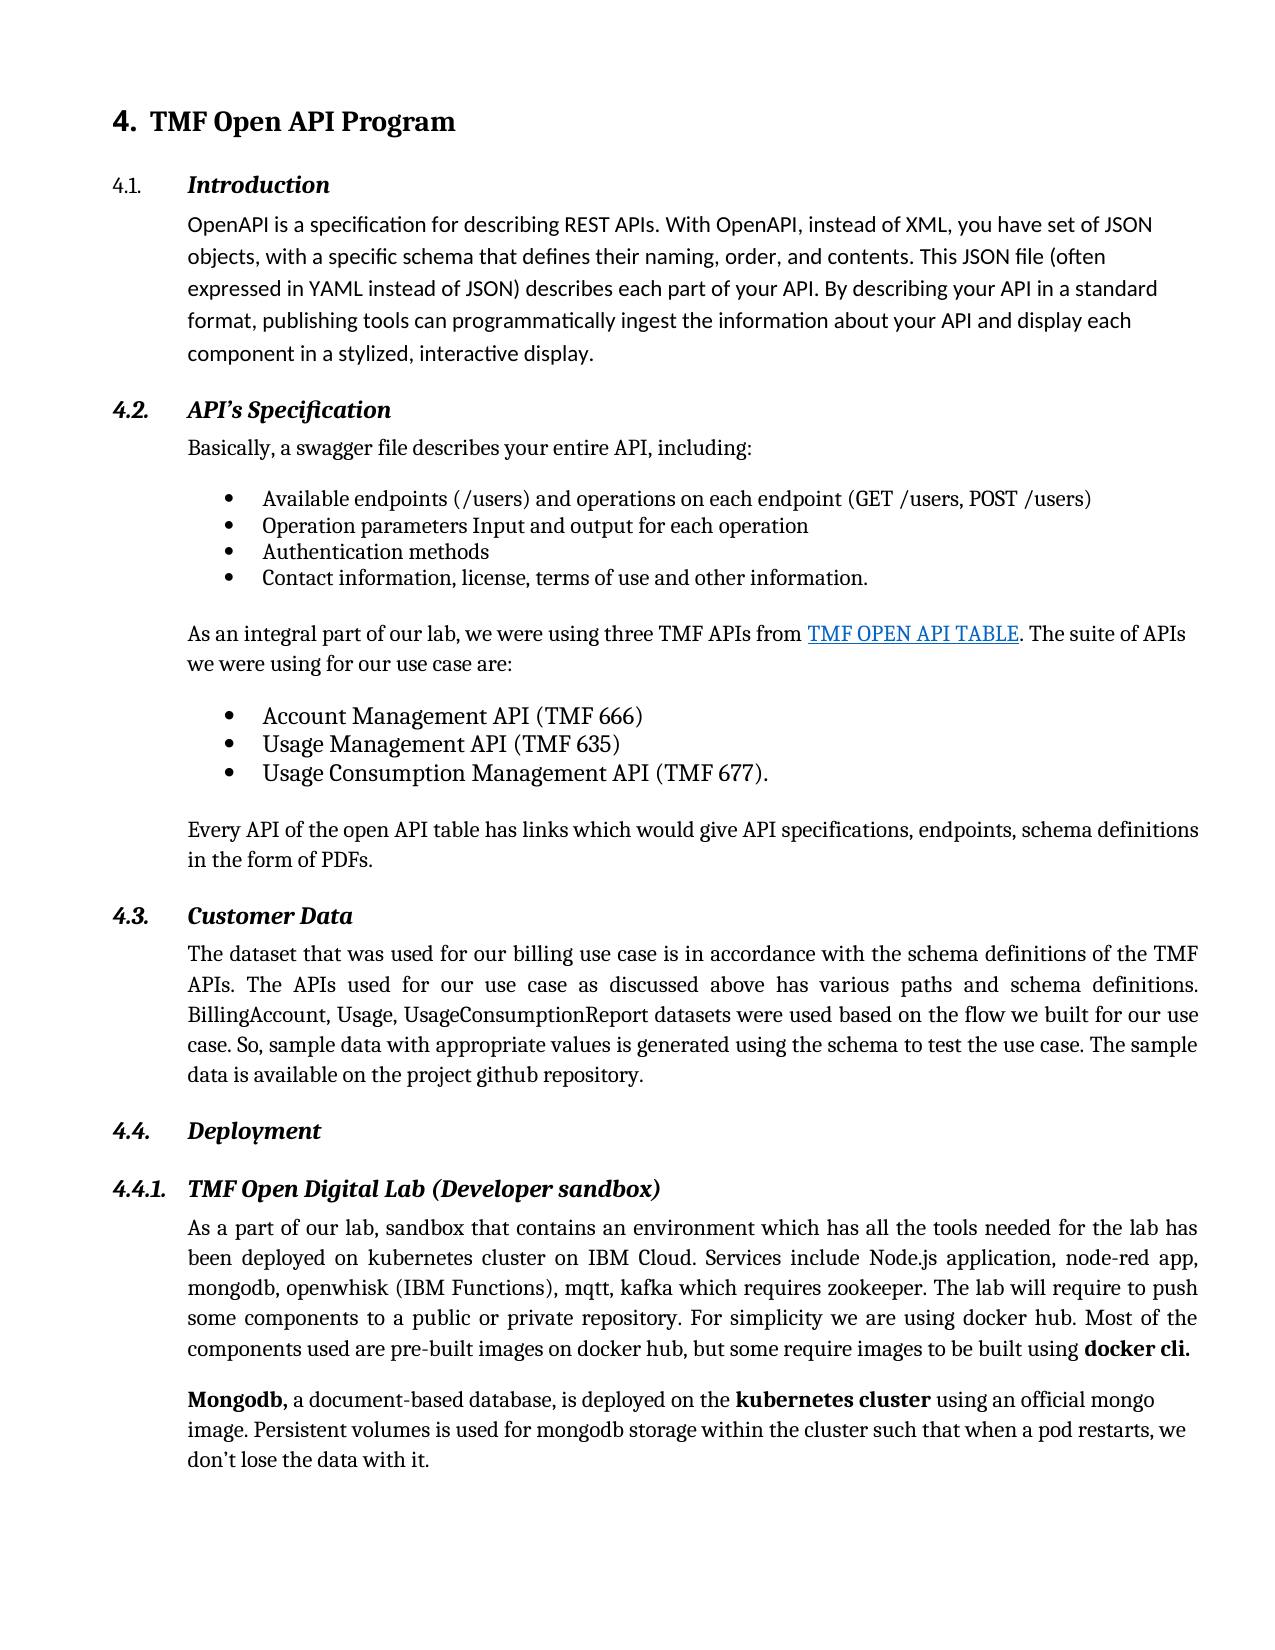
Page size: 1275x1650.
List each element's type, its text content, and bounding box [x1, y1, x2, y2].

list Account Management API (TMF 666) [225, 702, 1200, 730]
list Usage Management API (TMF 635) [225, 730, 1200, 759]
subtitle Customer Data [112, 902, 1200, 931]
text Basically, a swagger file describes your entire API, including: [187, 435, 1200, 461]
list Authentication methods [225, 539, 1200, 565]
subtitle Introduction [112, 171, 1200, 199]
text The dataset that was used for our billing use case is in accordance with the schema definitions of the TMF APIs. The APIs used for our use case as discussed above has various paths and schema definitions. BillingAccount, Usage, UsageConsumptionReport datasets were used based on the flow we built for our use case. So, sample data with appropriate values is generated using the schema to test the use case. The sample data is available on the project github repository. [187, 941, 1200, 1088]
list Available endpoints (/users) and operations on each endpoint (GET /users, POST /users) [225, 486, 1200, 512]
list Operation parameters Input and output for each operation [225, 512, 1200, 539]
text Every API of the open API table has links which would give API specifications, endpoints, schema definitions in the form of PDFs. [187, 817, 1200, 873]
text As an integral part of our lab, we were using three TMF APIs from TMF OPEN API TABLE. The suite of APIs we were using for our use case are: [187, 620, 1200, 677]
subtitle TMF Open Digital Lab (Developer sandbox) [112, 1175, 1200, 1204]
text OpenAPI is a specification for describing REST APIs. With OpenAPI, instead of XML, you have set of JSON objects, with a specific schema that defines their naming, order, and contents. This JSON file (often expressed in YAML instead of JSON) describes each part of your API. By describing your API in a standard format, publishing tools can programmatically ingest the information about your API and display each component in a stylized, interactive display. [187, 210, 1200, 367]
text Mongodb, a document-based database, is deployed on the kubernetes cluster using an official mongo image. Persistent volumes is used for mongodb storage within the cluster such that when a pod restarts, we don’t lose the data with it. [187, 1386, 1200, 1473]
list Usage Consumption Management API (TMF 677). [225, 759, 1200, 788]
subtitle Deployment [112, 1117, 1200, 1146]
text As a part of our lab, sandbox that contains an environment which has all the tools needed for the lab has been deployed on kubernetes cluster on IBM Cloud. Services include Node.js application, node-red app, mongodb, openwhisk (IBM Functions), mqtt, kafka which requires zookeeper. The lab will require to push some components to a public or private repository. For simplicity we are using docker hub. Most of the components used are pre-built images on docker hub, but some require images to be built using docker cli. [187, 1214, 1200, 1362]
subtitle TMF Open API Program [112, 100, 1200, 140]
subtitle API’s Specification [112, 396, 1200, 424]
list Contact information, license, terms of use and other information. [225, 565, 1200, 592]
